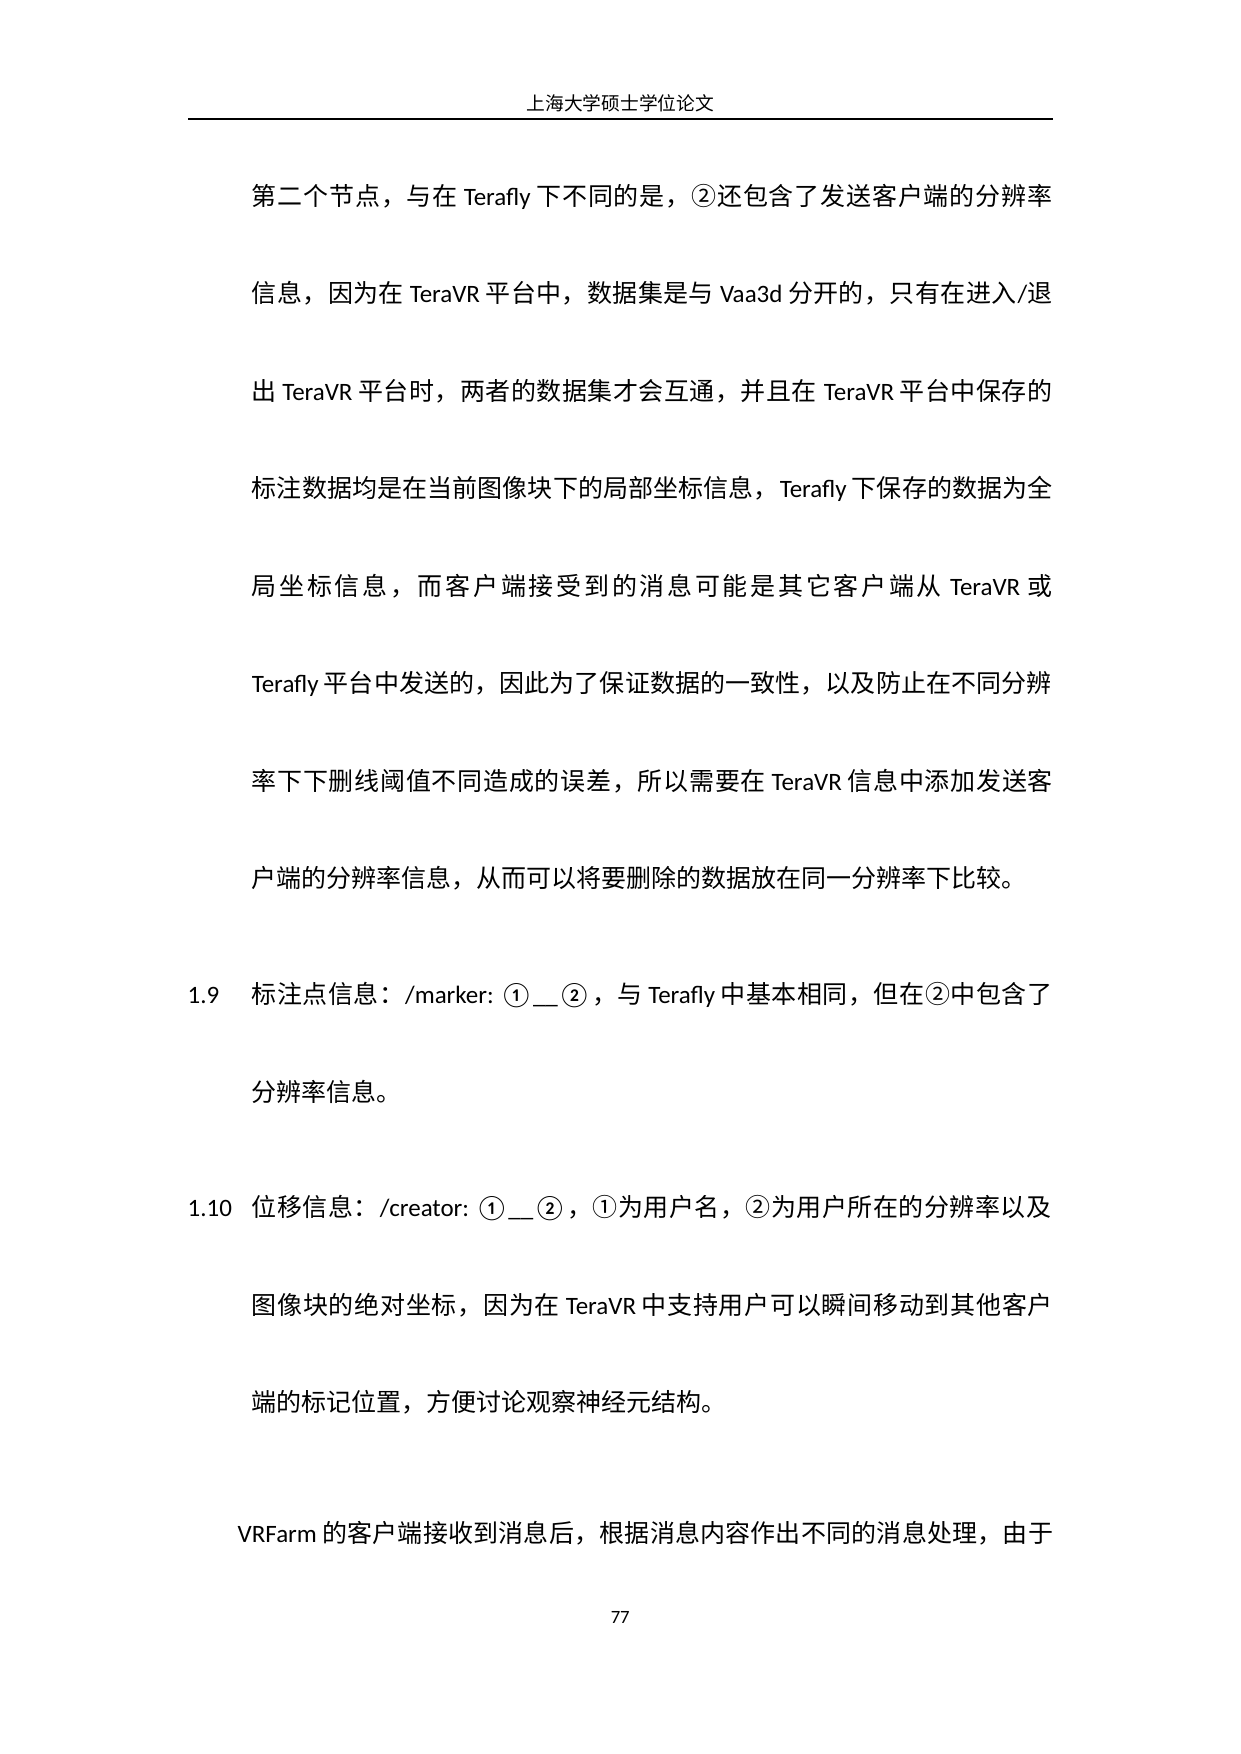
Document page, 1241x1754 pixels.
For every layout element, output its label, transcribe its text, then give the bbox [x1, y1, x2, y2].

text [187, 1499, 1053, 1564]
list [187, 162, 1053, 909]
list 标注点信息：/marker: ①__②，与Terafly中基本相同，但在②中包含了分辨率信息。 [187, 960, 1053, 1123]
list 位移信息：/creator: ①__②，①为用户名，②为用户所在的分辨率以及图像块的绝对坐标，因为在TeraVR中支持用户可以瞬间移动到其他客户端的标记位置，方便讨论观察神经元结构。 [187, 1173, 1053, 1433]
